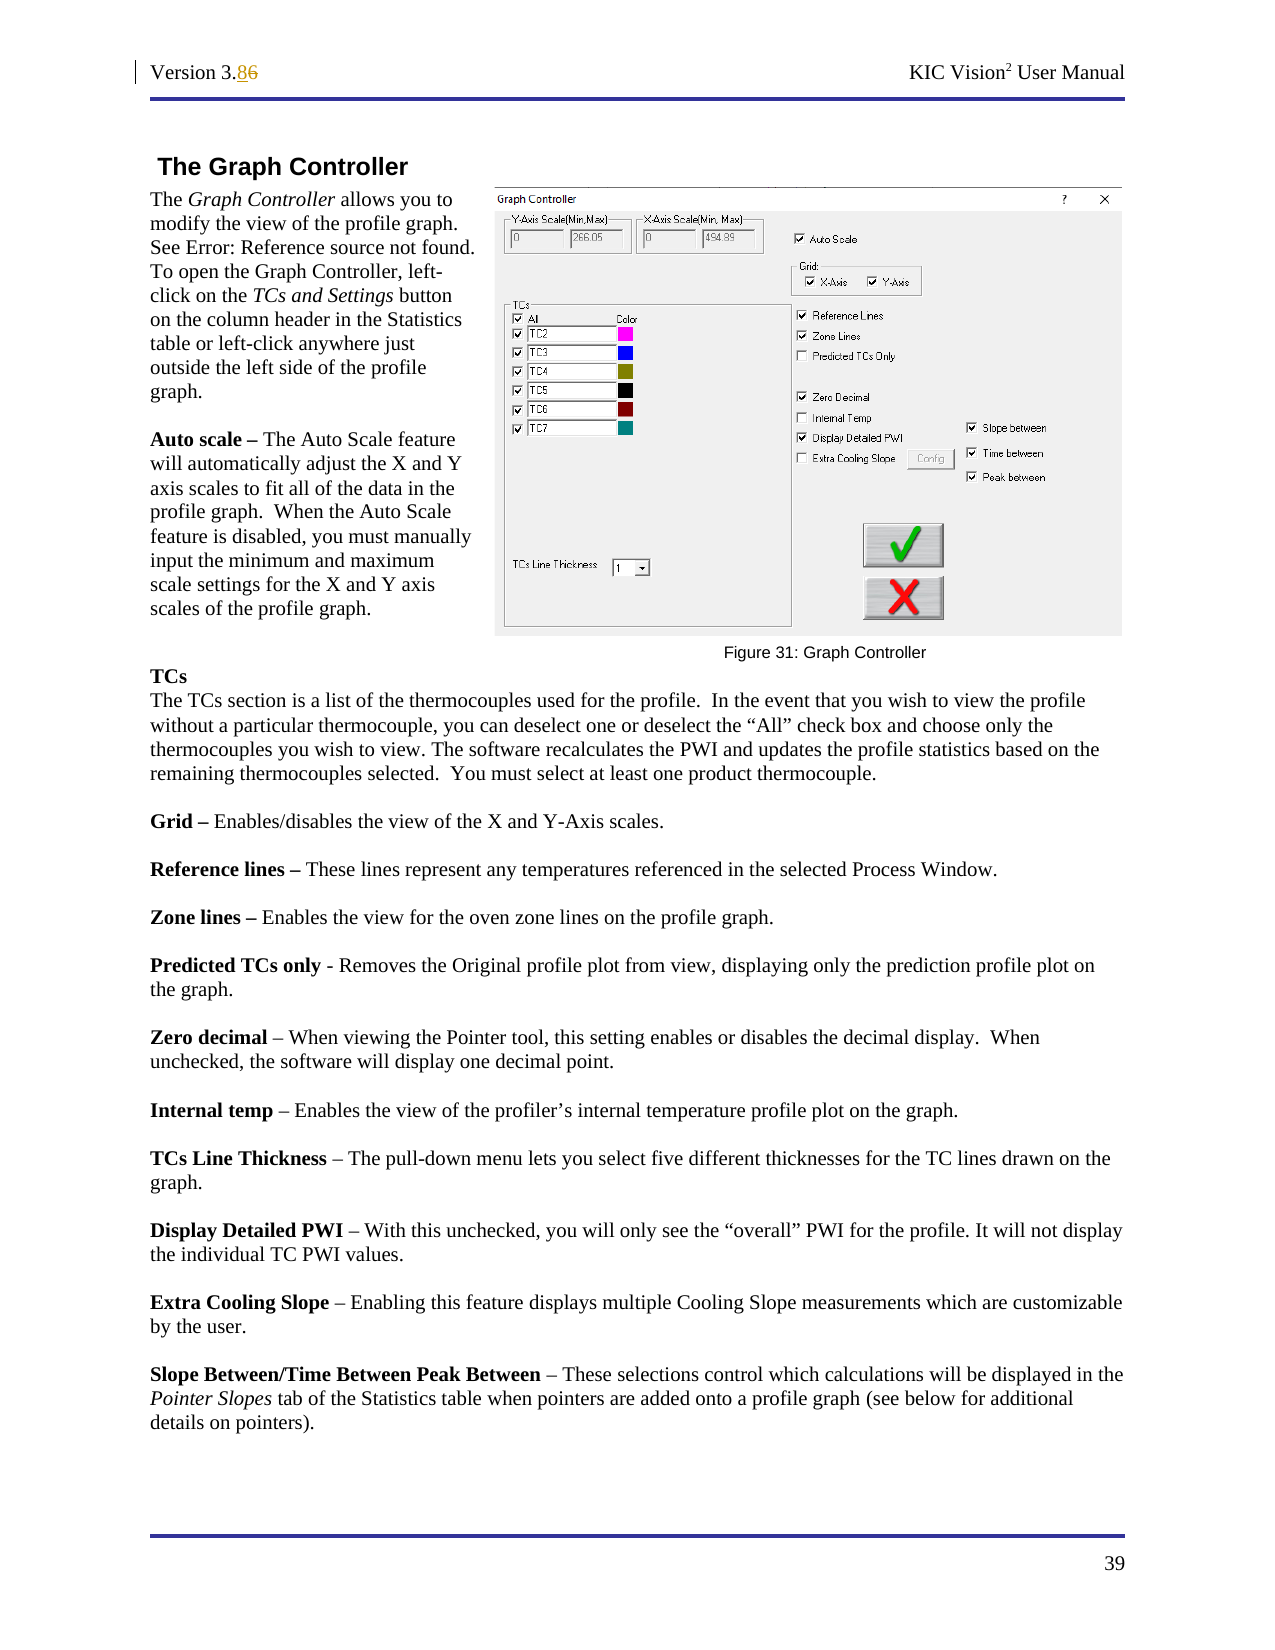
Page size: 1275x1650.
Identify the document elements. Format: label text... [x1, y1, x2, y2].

text Reference lines – These lines represent any temperatures referenced in the selected Process Window. [150, 857, 1125, 881]
text Internal temp – Enables the view of the profiler’s internal temperature profile plot on the graph. [150, 1097, 1125, 1122]
text Figure 31: Graph Controller [450, 622, 1125, 662]
text TCs [150, 664, 1125, 688]
text Grid – Enables/disables the view of the X and Y-Axis scales. [150, 809, 1125, 833]
text Extra Cooling Slope – Enabling this feature displays multiple Cooling Slope measurements which are customizable by the user. [150, 1290, 1125, 1338]
text Zero decimal – When viewing the Pointer tool, this setting enables or disables the decimal display. When unchecked, the software will display one decimal point. [150, 1025, 1125, 1073]
picture [493, 187, 1122, 634]
text Display Detailed PWI – With this unchecked, you will only see the “overall” PWI for the profile. It will not display the individual TC PWI values. [150, 1218, 1125, 1266]
text The TCs section is a list of the thermocouples used for the profile. In the event that you wish to view the profile without a particular thermocouple, you can deselect one or deselect the “All” check box and choose only the thermocouples you wish to view. The software recalculates the PWI and updates the profile statistics based on the remaining thermocouples selected. You must select at least one product thermocouple. [150, 688, 1125, 785]
text Zone lines – Enables the view for the oven zone lines on the profile graph. [150, 905, 1125, 929]
text Slope Between/Time Between Peak Between – These selections control which calculations will be displayed in the Pointer Slopes tab of the Statistics table when pointers are added onto a profile graph (see below for additional details on pointers). [150, 1362, 1125, 1434]
subtitle The Graph Controller [150, 152, 1125, 180]
text Auto scale – The Auto Scale feature will automatically adjust the X and Y axis scales to fit all of the data in the profile graph. When the Auto Scale feature is disabled, you must manually input the minimum and maximum scale settings for the X and Y axis scales of the profile graph. [150, 427, 493, 620]
text TCs Line Thickness – The pull-down menu lets you select five different thicknesses for the TC lines drawn on the graph. [150, 1146, 1125, 1194]
text Predicted TCs only - Removes the Original profile plot from view, displaying only the prediction profile plot on the graph. [150, 953, 1125, 1001]
